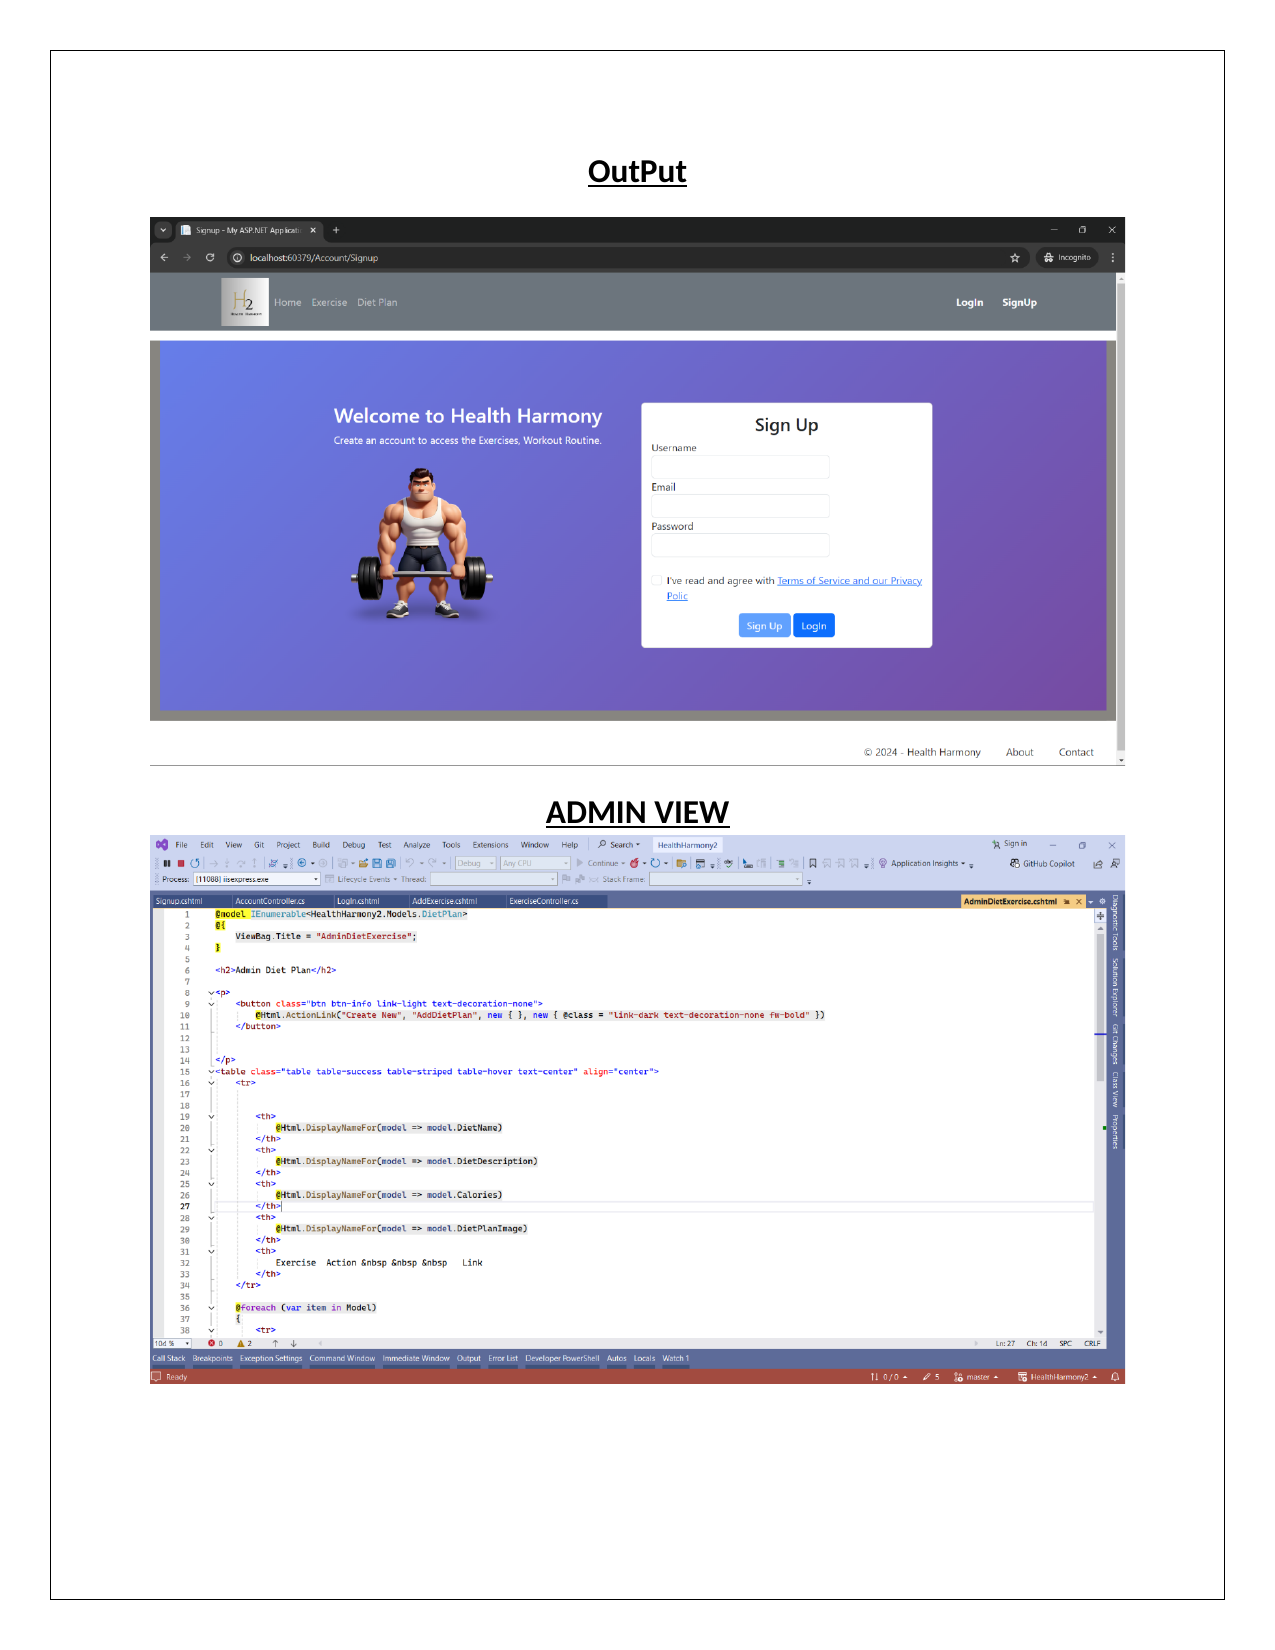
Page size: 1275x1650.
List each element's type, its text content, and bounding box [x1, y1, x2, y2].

text ADMIN VIEW [150, 791, 1125, 835]
picture [150, 217, 1125, 766]
picture [150, 835, 1125, 1384]
text OutPut [150, 150, 1125, 191]
